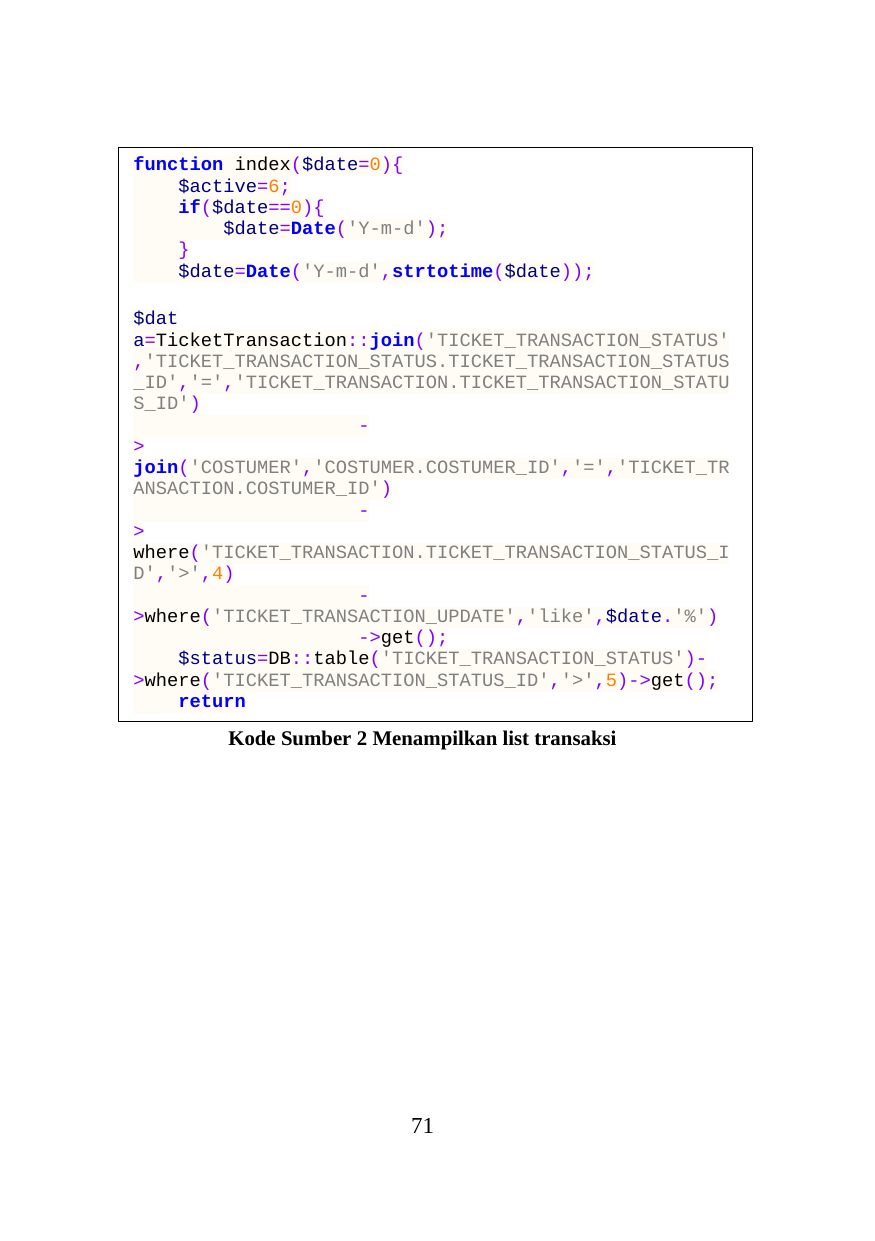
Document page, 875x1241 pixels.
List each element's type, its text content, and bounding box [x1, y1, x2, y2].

text Kode Sumber 2 Menampilkan list transaksi [118, 726, 726, 750]
